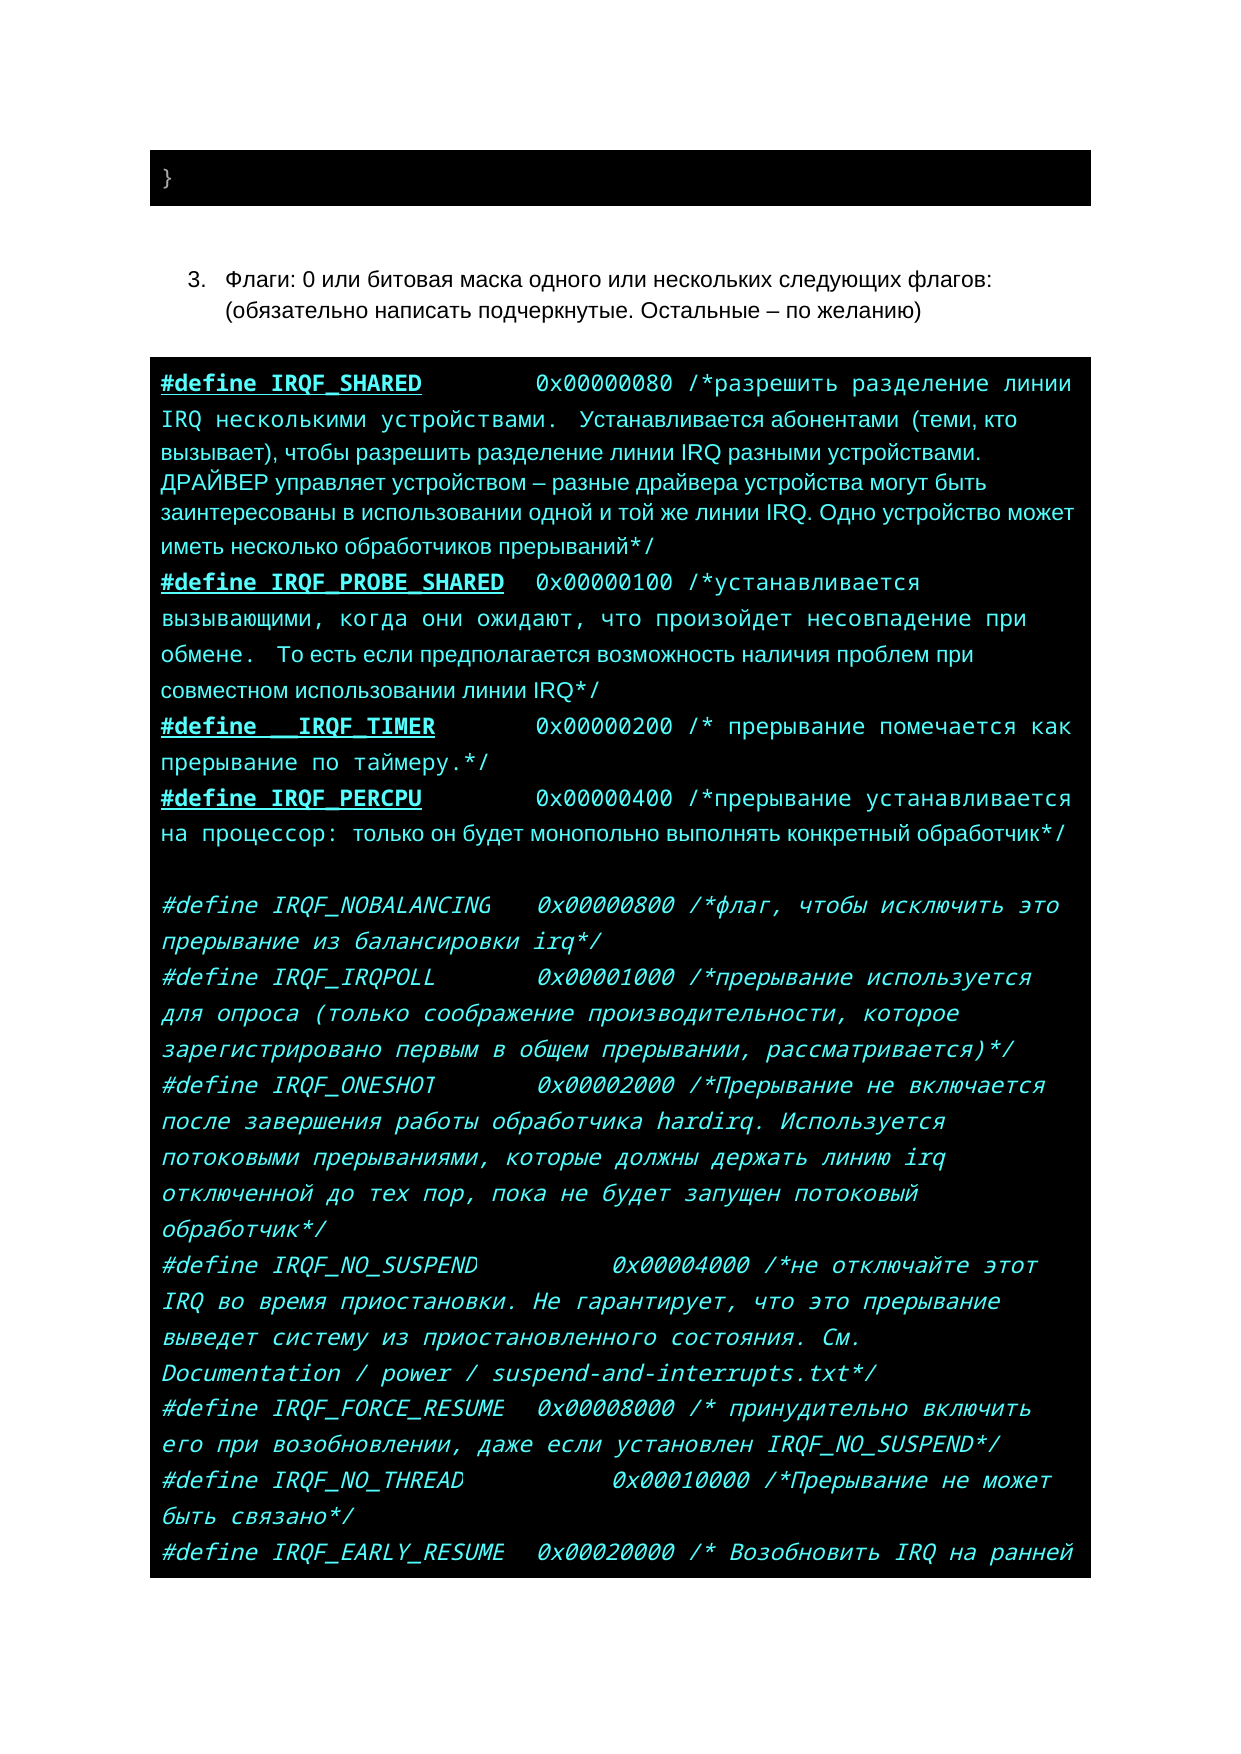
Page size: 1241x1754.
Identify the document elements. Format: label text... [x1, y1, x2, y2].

list Флаги: 0 или битовая маска одного или нескольких следующих флагов: [187, 266, 1090, 293]
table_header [150, 150, 1091, 206]
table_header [150, 357, 1091, 1578]
text (обязательно написать подчеркнутые. Остальные – по желанию) [225, 297, 1090, 323]
